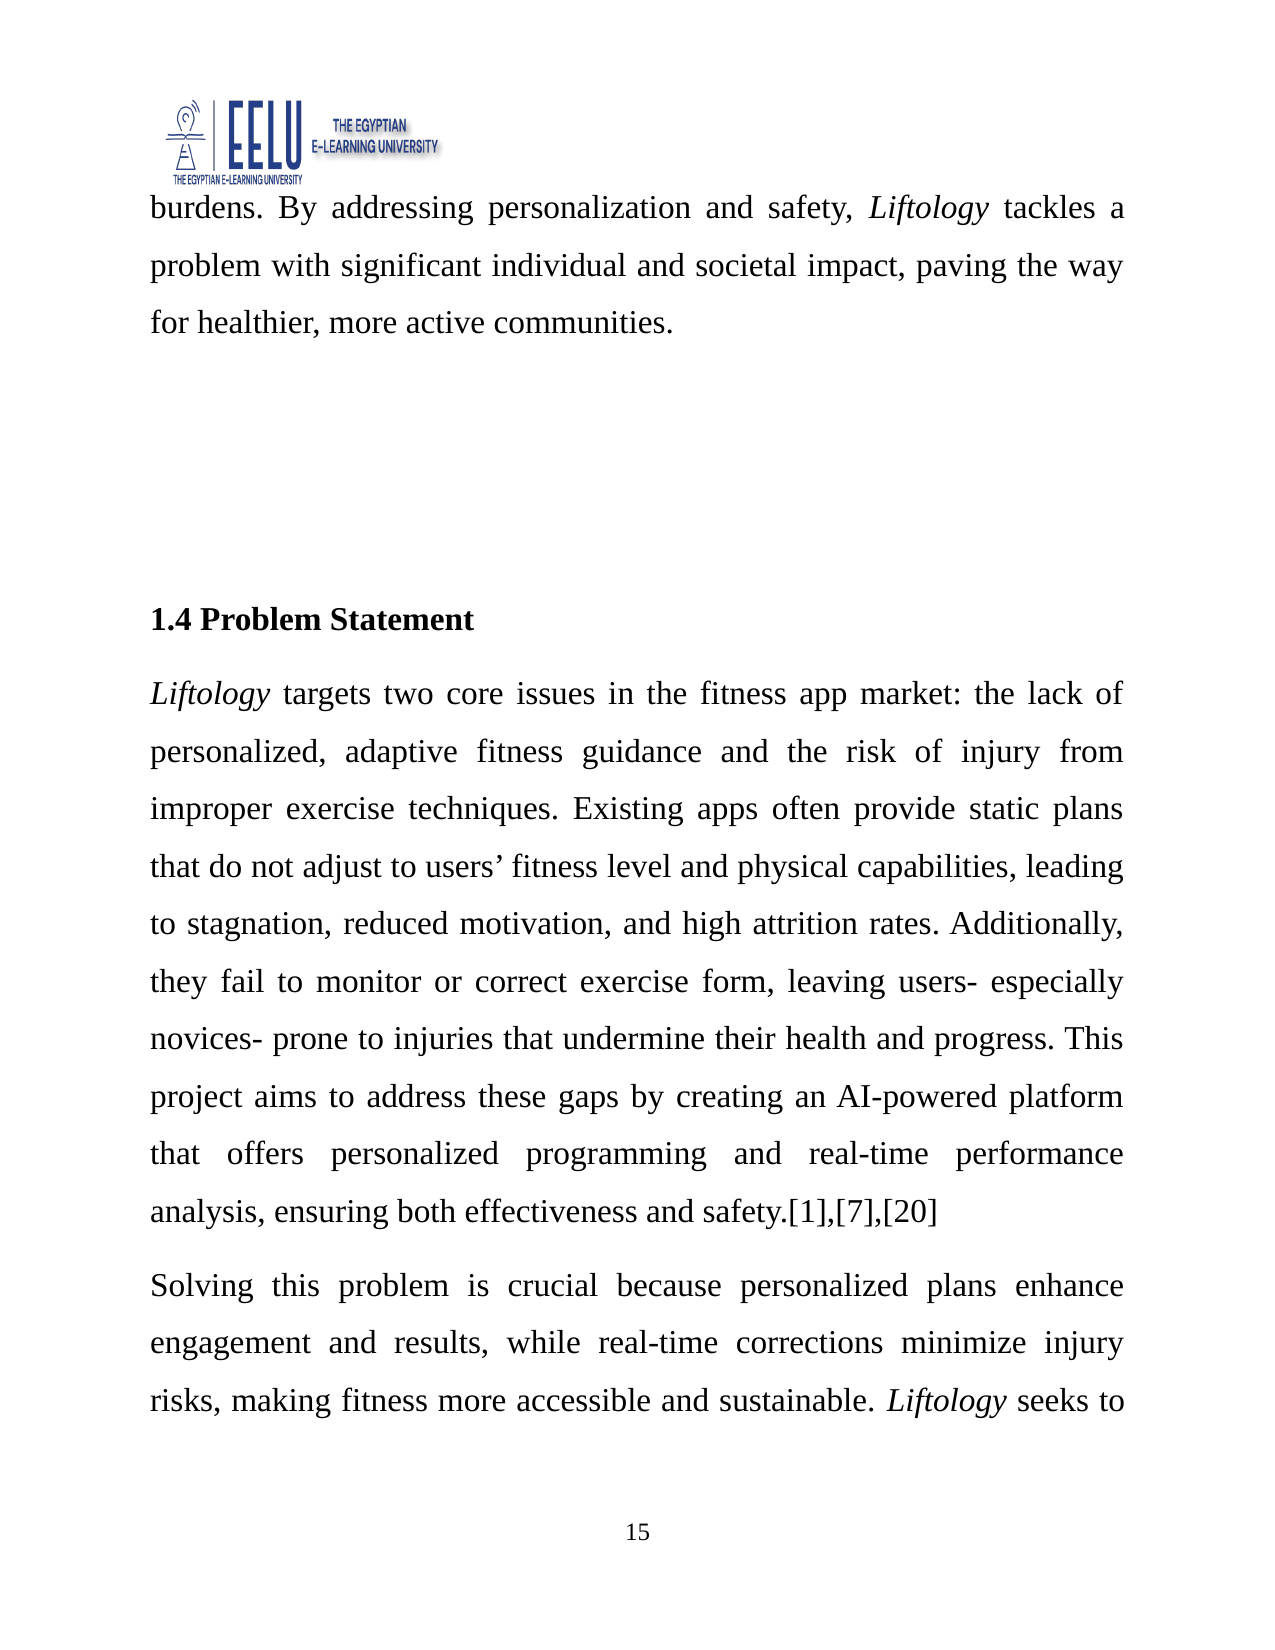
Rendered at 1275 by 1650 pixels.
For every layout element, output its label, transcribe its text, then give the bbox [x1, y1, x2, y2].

text 1.4 Problem Statement [150, 599, 1125, 637]
text Liftology targets two core issues in the fitness app market: the lack of personalized, adaptive fitness guidance and the risk of injury from improper exercise techniques. Existing apps often provide static plans that do not adjust to users’ fitness level and physical capabilities, leading to stagnation, reduced motivation, and high attrition rates. Additionally, they fail to monitor or correct exercise form, leaving users- especially novices- prone to injuries that undermine their health and progress. This project aims to address these gaps by creating an AI-powered platform that offers personalized programming and real-time performance analysis, ensuring both effectiveness and safety.[1],[7],[20] [150, 673, 1125, 1229]
picture [150, 75, 444, 188]
